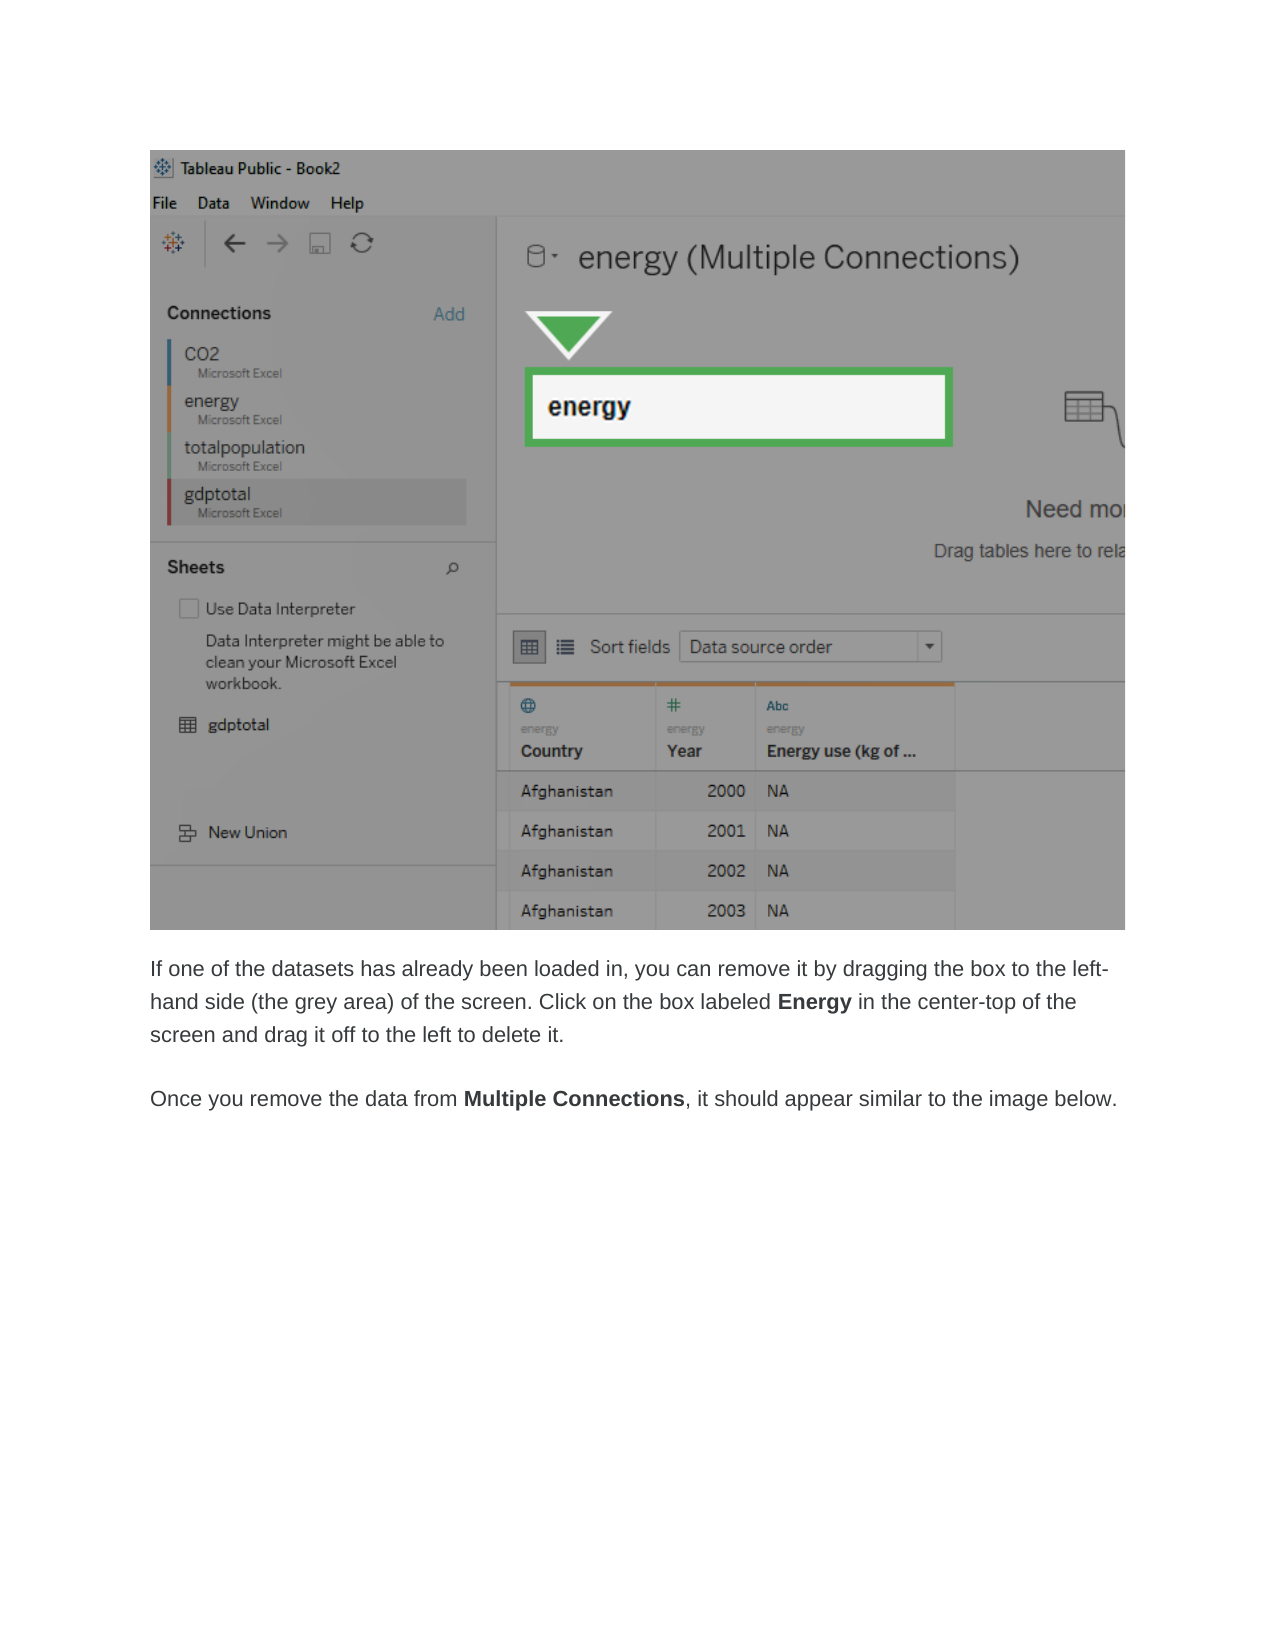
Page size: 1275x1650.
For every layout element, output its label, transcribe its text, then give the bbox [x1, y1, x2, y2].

picture [150, 150, 1125, 930]
text Once you remove the data from Multiple Connections, it should appear similar to the image below. [150, 1078, 1125, 1111]
text If one of the datasets has already been loaded in, you can remove it by dragging the box to the left-hand side (the grey area) of the screen. Click on the box labeled Energy in the center-top of the screen and drag it off to the left to delete it. [150, 948, 1125, 1047]
